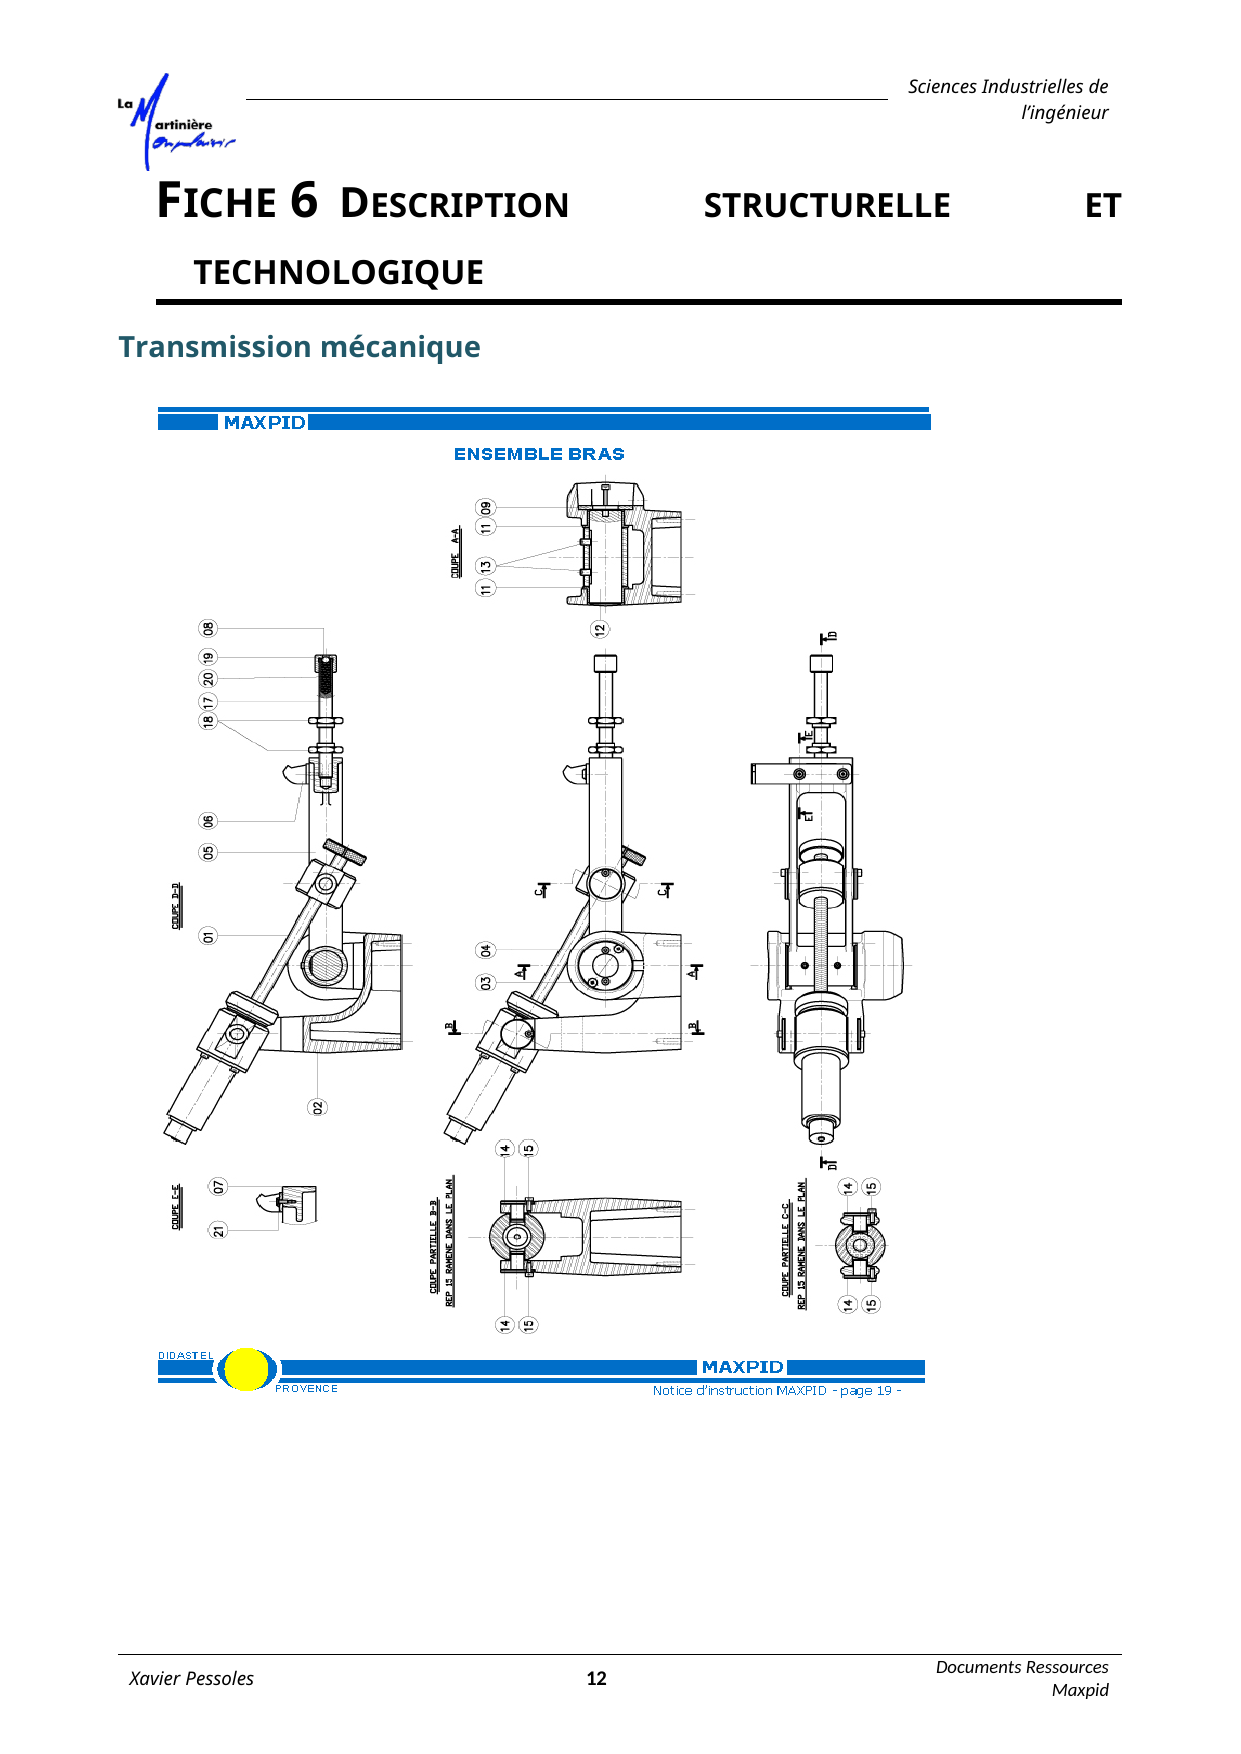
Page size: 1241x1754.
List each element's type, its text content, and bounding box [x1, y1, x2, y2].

picture [118, 371, 960, 1445]
subtitle Description structurelle et technologique [156, 164, 1122, 299]
subtitle Transmission mécanique [118, 326, 1122, 366]
picture [117, 73, 236, 171]
